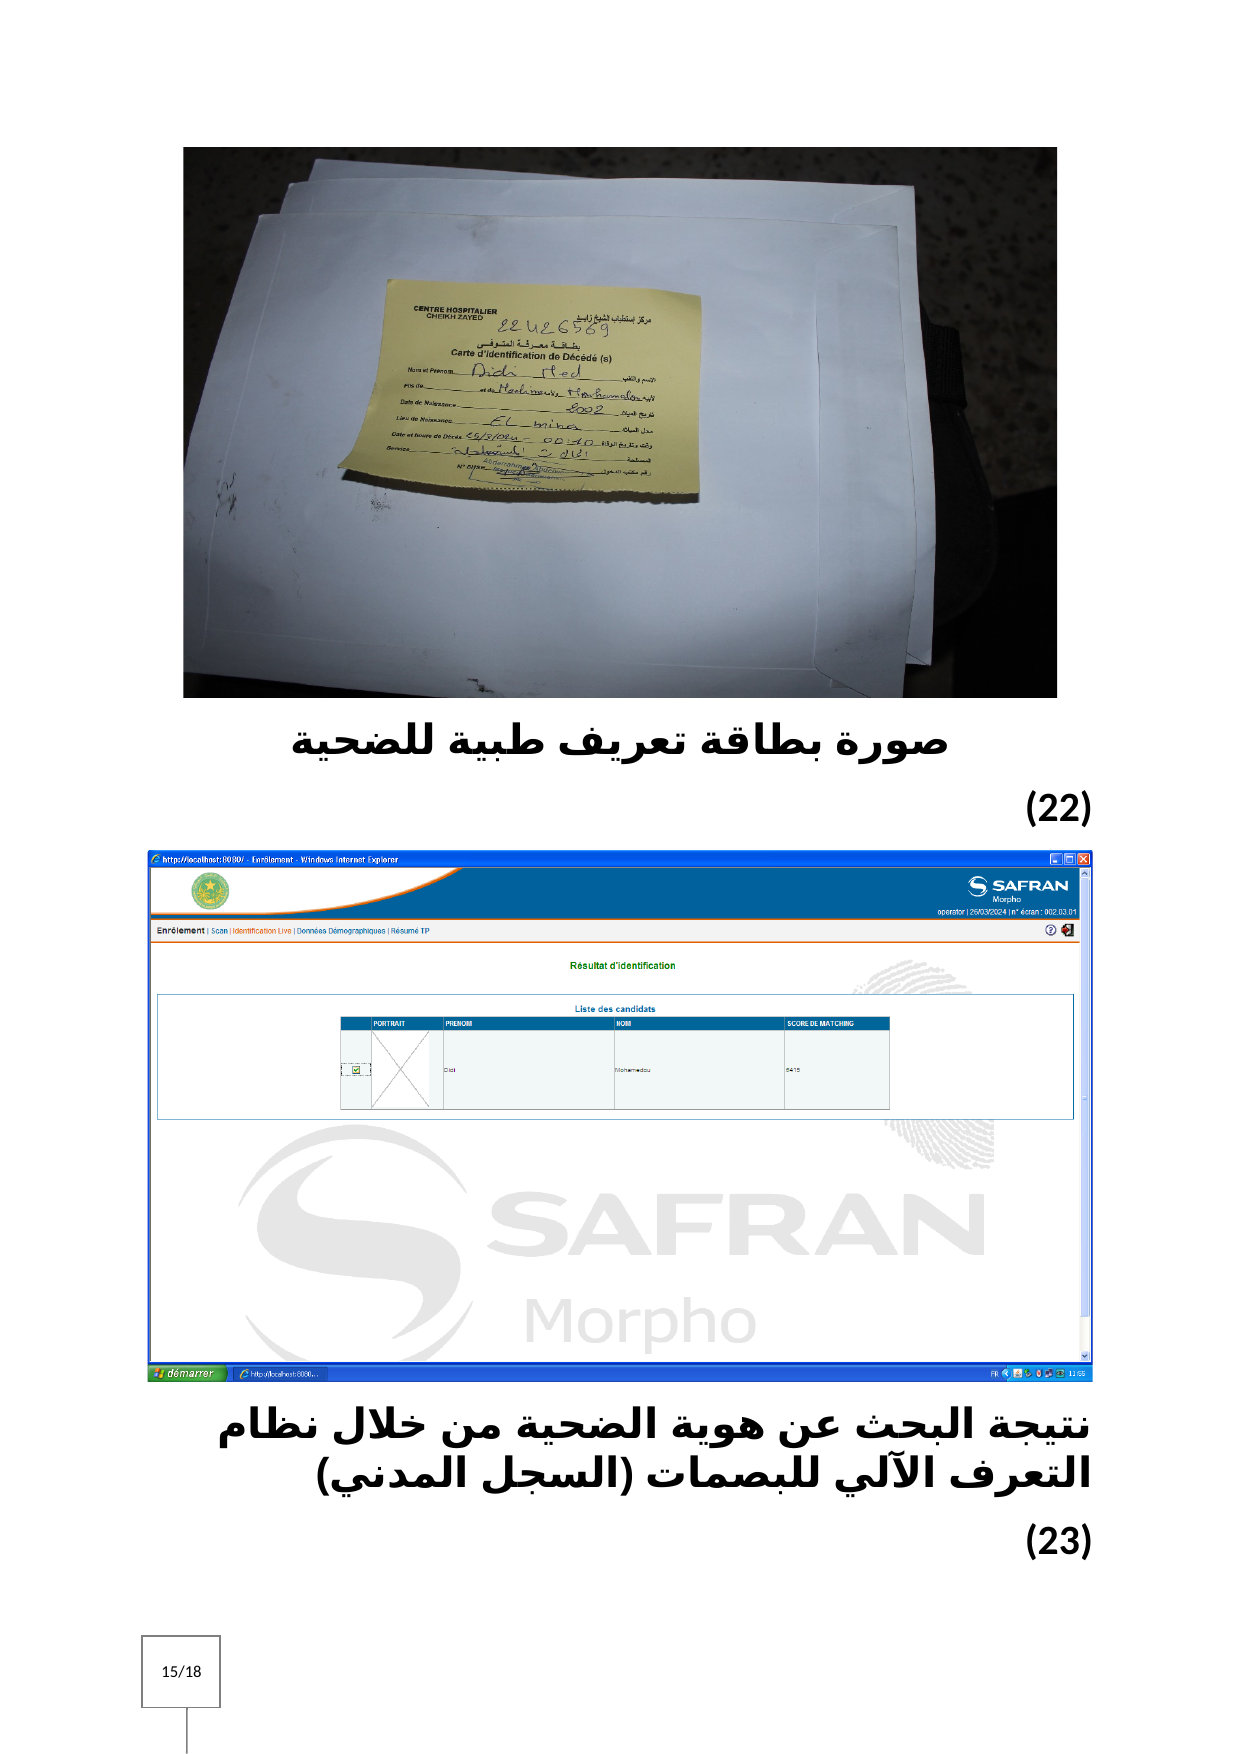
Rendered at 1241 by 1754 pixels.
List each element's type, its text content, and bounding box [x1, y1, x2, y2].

picture [147, 850, 1093, 1382]
text (23) [148, 1514, 1093, 1565]
picture [183, 147, 1058, 698]
text (22) [148, 781, 1093, 832]
text نتيجة البحث عن هوية الضحية من خلال نظام التعرف الآلي للبصمات (السجل المدني) [148, 1399, 1093, 1496]
text صورة بطاقة تعريف طبية للضحية [148, 715, 1093, 763]
